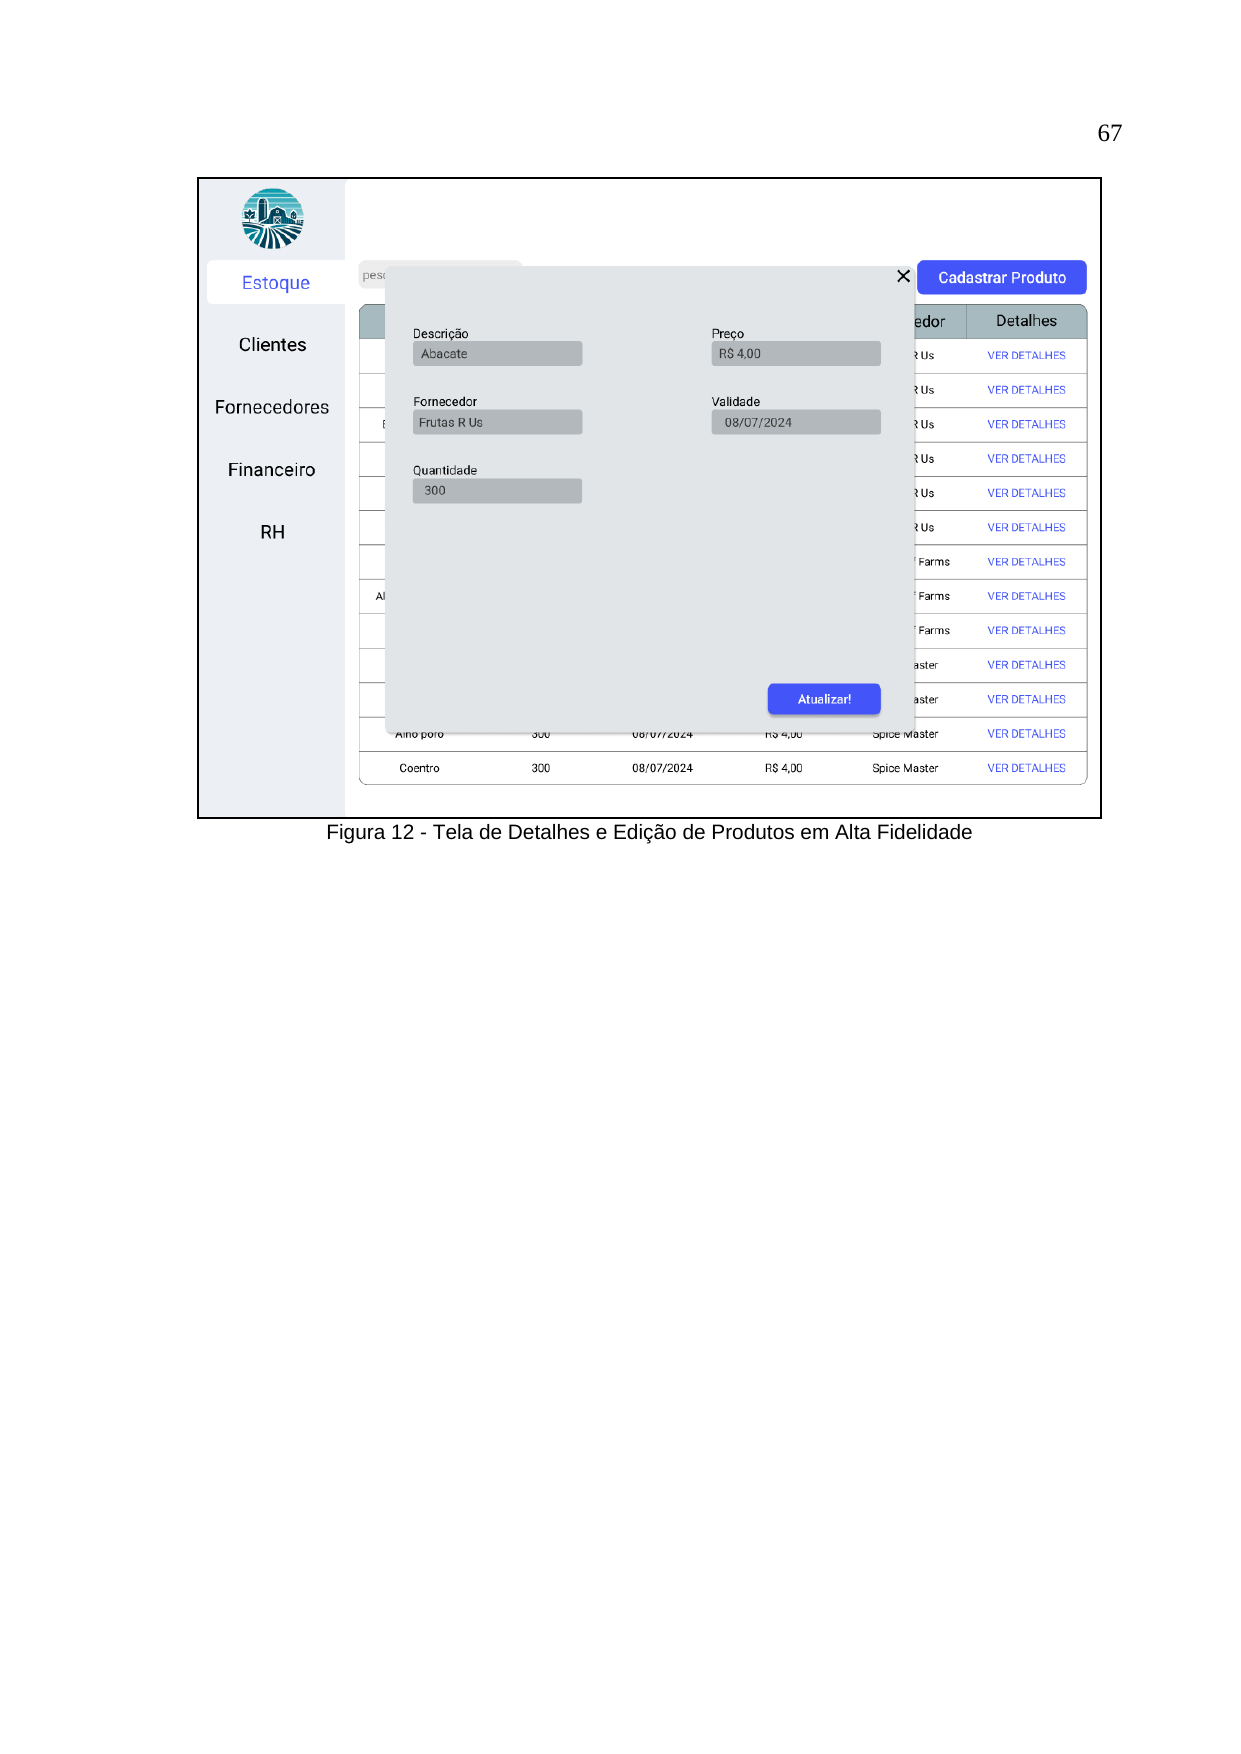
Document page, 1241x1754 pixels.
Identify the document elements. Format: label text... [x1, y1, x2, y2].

text Figura 12 - Tela de Detalhes e Edição de Produtos em Alta Fidelidade [177, 819, 1122, 843]
picture [199, 179, 1100, 817]
